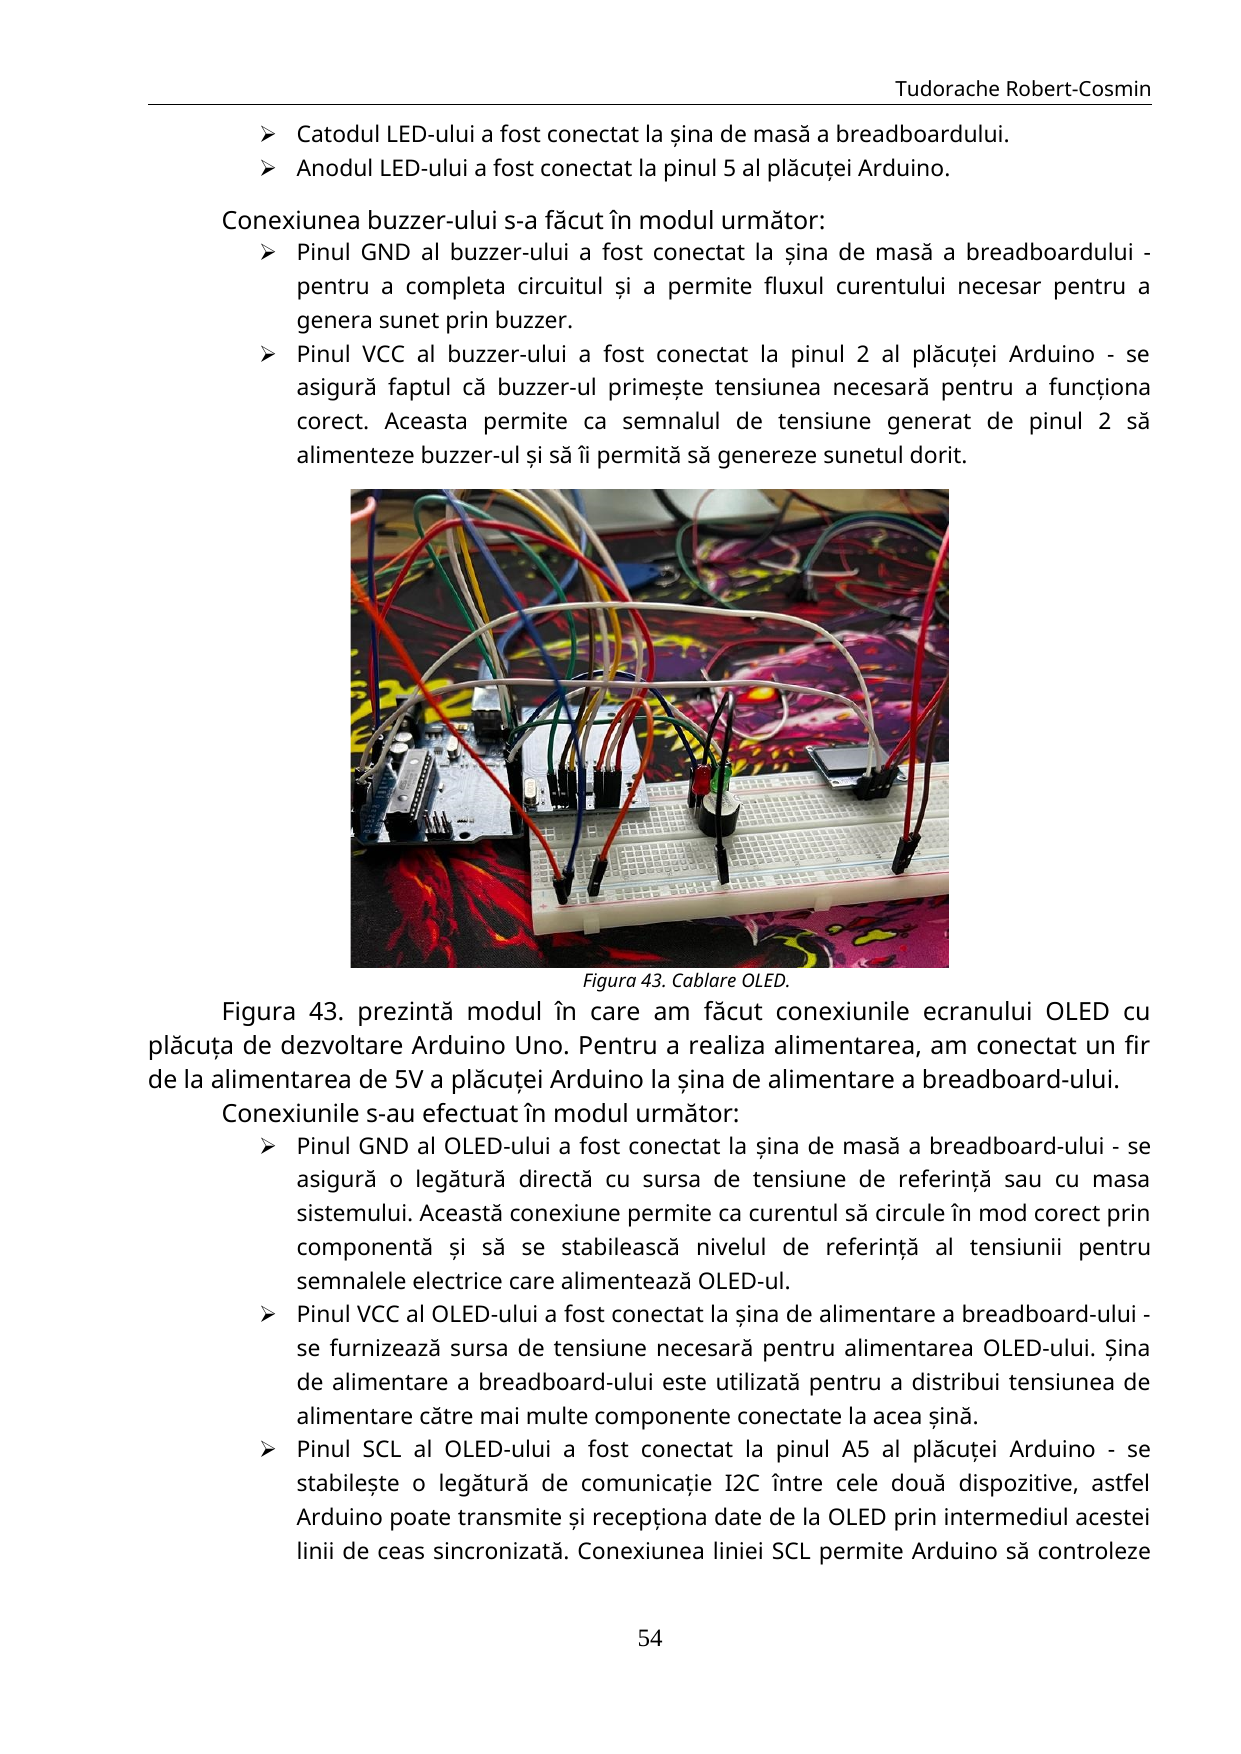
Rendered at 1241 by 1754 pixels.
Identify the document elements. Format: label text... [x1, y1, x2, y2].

text Figura 43. Cablare OLED. [148, 968, 1152, 993]
list Pinul VCC al OLED-ului a fost conectat la șina de alimentare a breadboard-ului - se furnizează sursa de tensiune necesară pentru alimentarea OLED-ului. Șina de alimentare a breadboard-ului este utilizată pentru a distribui tensiunea de alimentare către mai multe componente conectate la acea șină. [259, 1298, 1152, 1431]
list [259, 1433, 1152, 1566]
list Anodul LED-ului a fost conectat la pinul 5 al plăcuței Arduino. [259, 152, 1152, 183]
text Figura 43. prezintă modul în care am făcut conexiunile ecranului OLED cu plăcuța de dezvoltare Arduino Uno. Pentru a realiza alimentarea, am conectat un fir de la alimentarea de 5V a plăcuței Arduino la șina de alimentare a breadboard-ului. [148, 993, 1152, 1096]
list Pinul VCC al buzzer-ului a fost conectat la pinul 2 al plăcuței Arduino - se asigură faptul că buzzer-ul primește tensiunea necesară pentru a funcționa corect. Aceasta permite ca semnalul de tensiune generat de pinul 2 să alimenteze buzzer-ul și să îi permită să genereze sunetul dorit. [259, 338, 1152, 470]
list Catodul LED-ului a fost conectat la șina de masă a breadboardului. [259, 118, 1152, 149]
text Conexiunile s-au efectuat în modul următor: [148, 1096, 1152, 1129]
list Pinul GND al buzzer-ului a fost conectat la șina de masă a breadboardului - pentru a completa circuitul și a permite fluxul curentului necesar pentru a genera sunet prin buzzer. [259, 236, 1152, 335]
picture [350, 489, 949, 968]
text Conexiunea buzzer-ului s-a făcut în modul următor: [148, 202, 1152, 236]
list Pinul GND al OLED-ului a fost conectat la șina de masă a breadboard-ului - se asigură o legătură directă cu sursa de tensiune de referință sau cu masa sistemului. Această conexiune permite ca curentul să circule în mod corect prin componentă și să se stabilească nivelul de referință al tensiunii pentru semnalele electrice care alimentează OLED-ul. [259, 1129, 1152, 1296]
